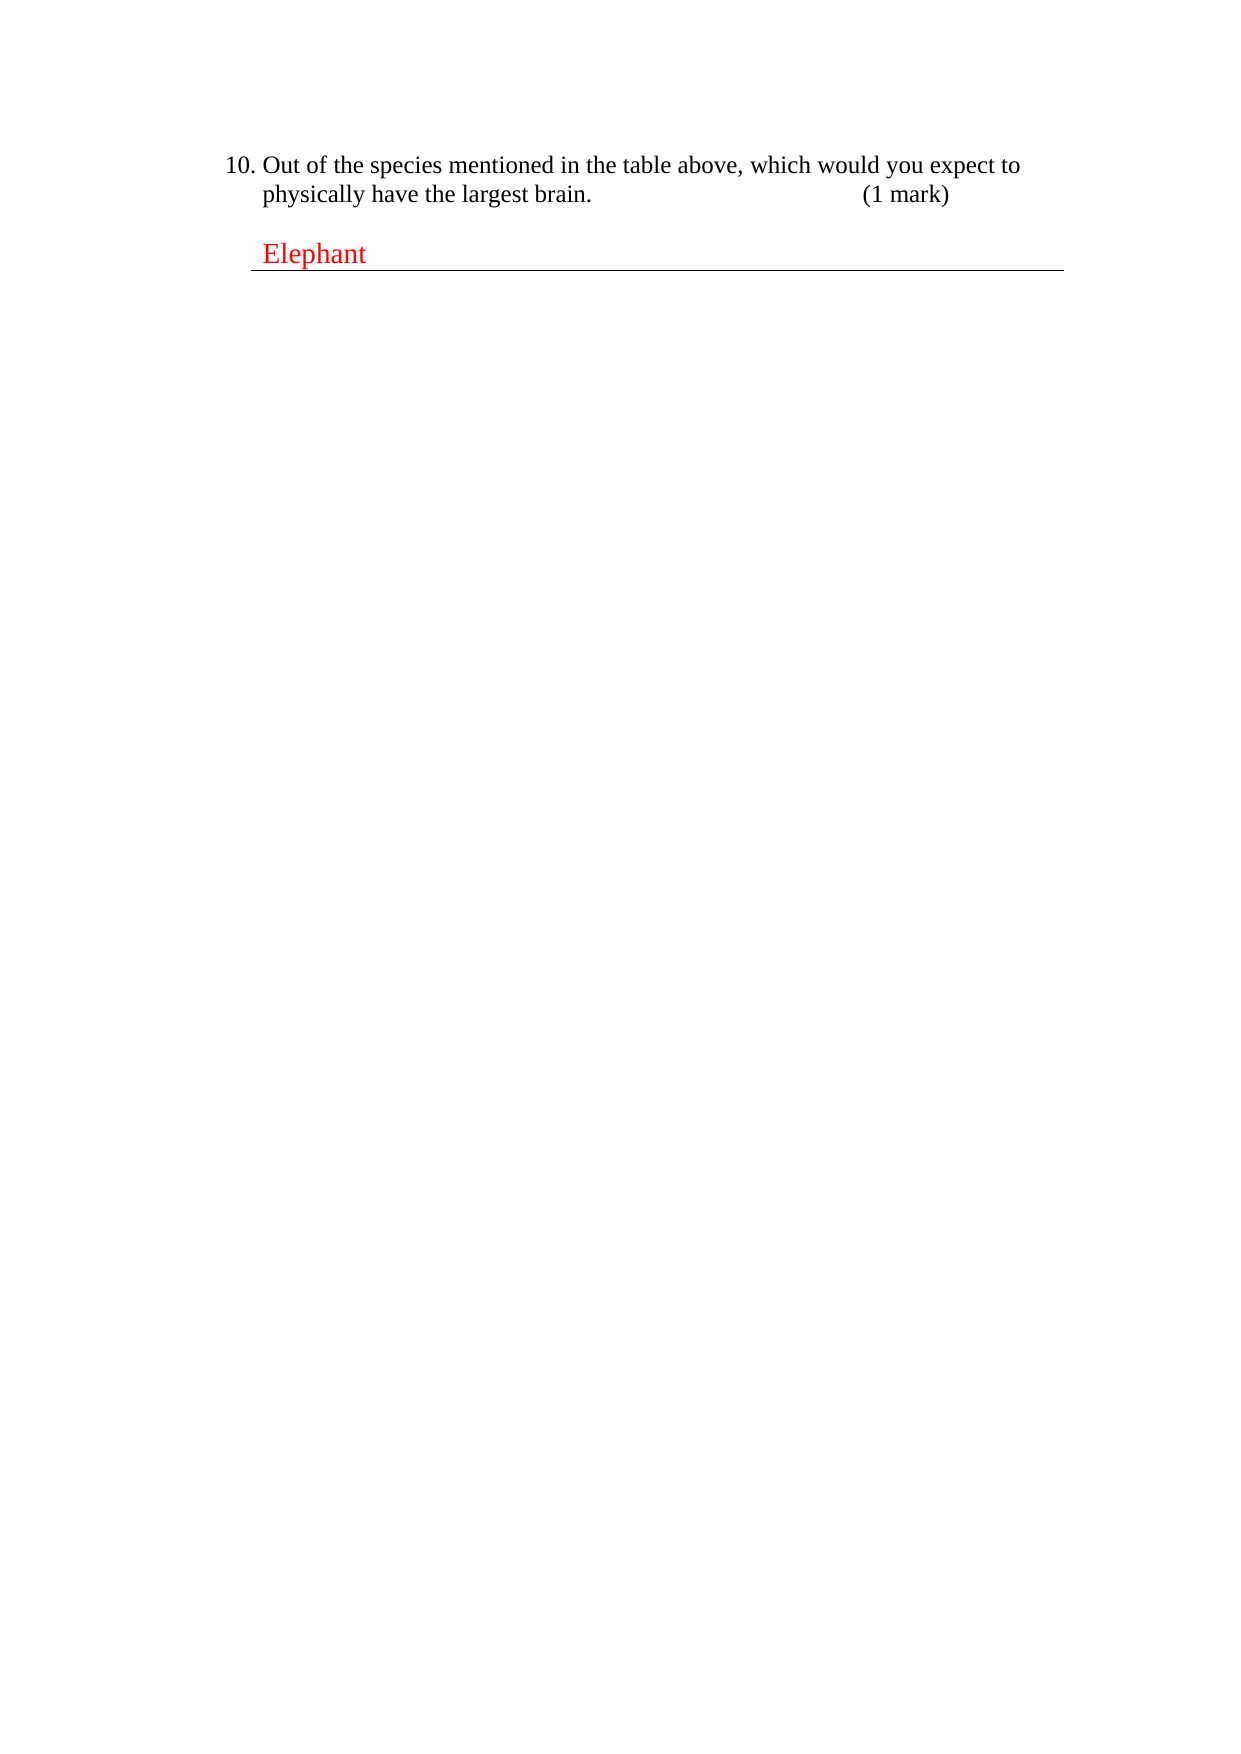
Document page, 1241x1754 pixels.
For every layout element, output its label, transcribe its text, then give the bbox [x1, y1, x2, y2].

list Out of the species mentioned in the table above, which would you expect to physically have the largest brain. (1 mark) [225, 150, 1053, 207]
table_header Elephant [251, 236, 1064, 270]
